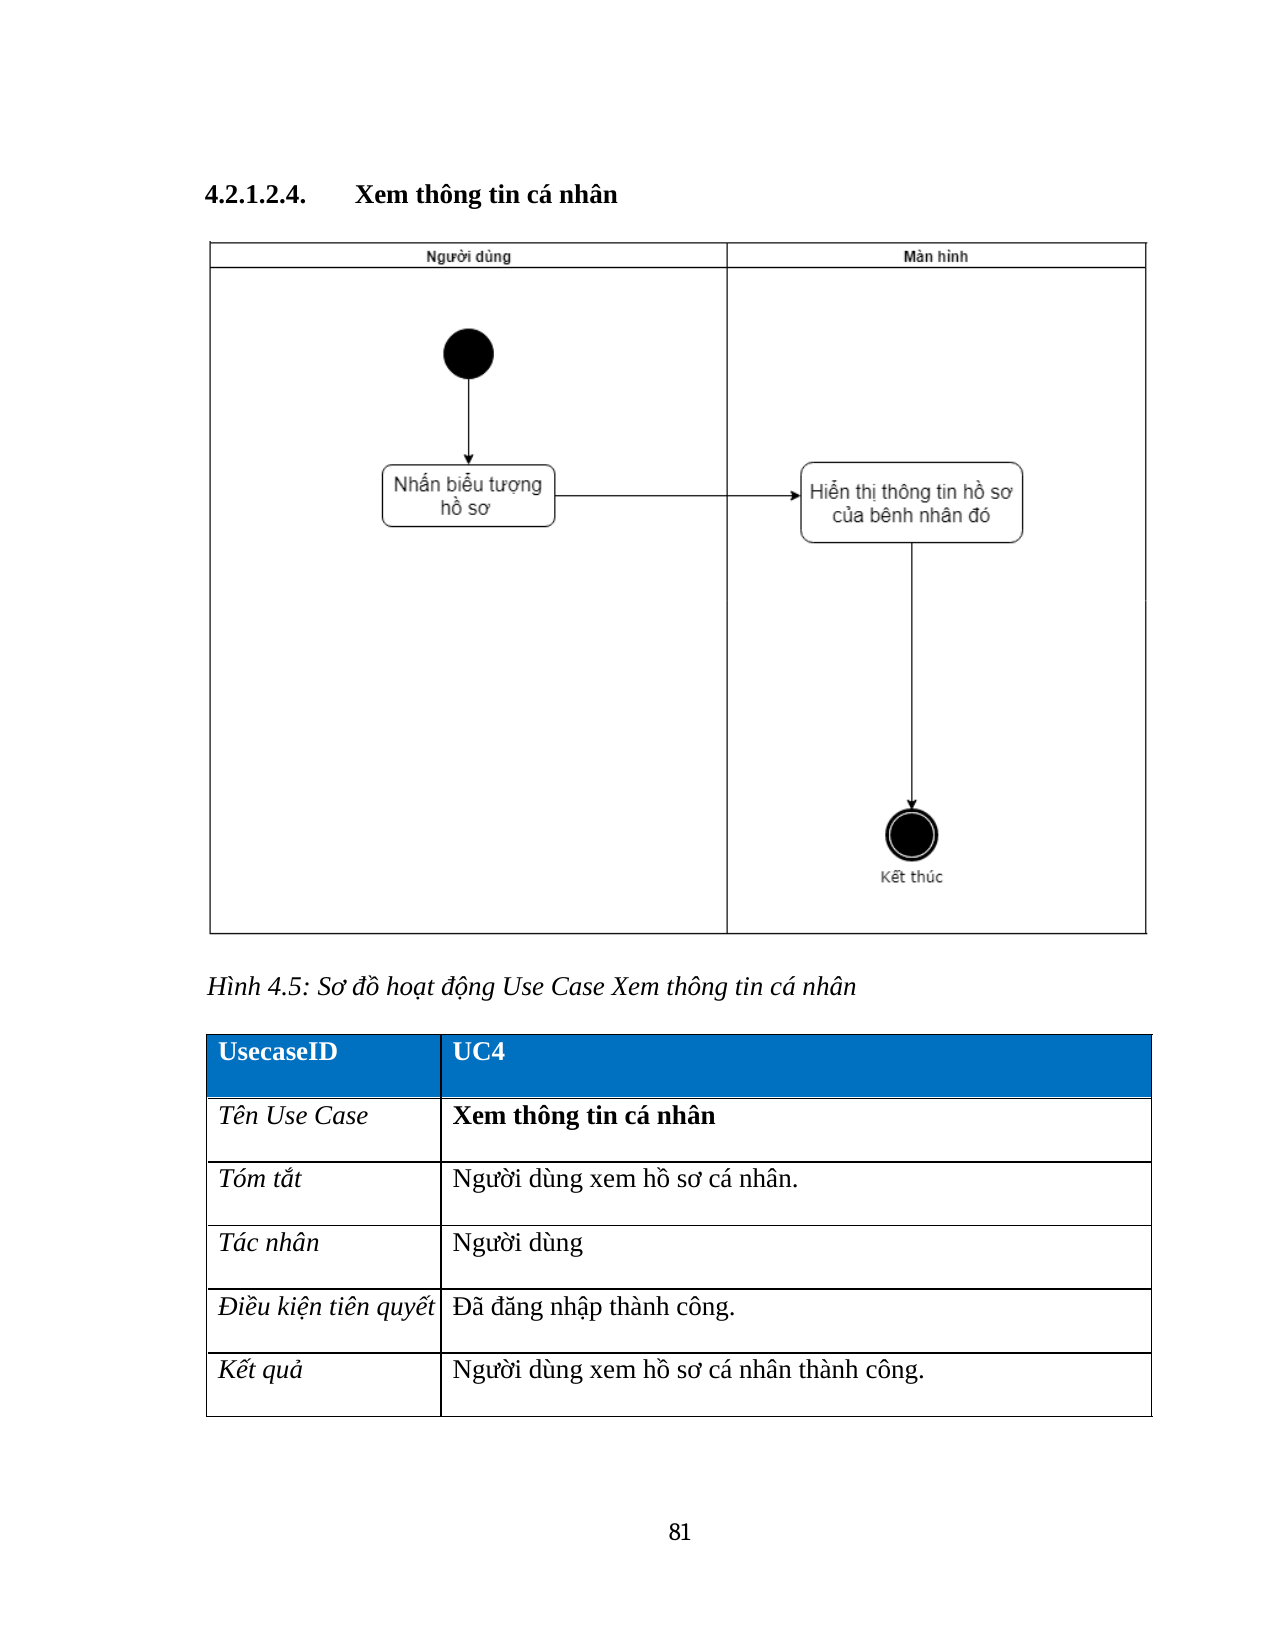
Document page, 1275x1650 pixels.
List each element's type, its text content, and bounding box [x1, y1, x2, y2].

table_cell Người dùng [442, 1226, 1151, 1288]
table_cell Xem thông tin cá nhân [442, 1099, 1151, 1161]
table_cell Tên Use Case [207, 1099, 440, 1161]
table_cell Tóm tắt [207, 1162, 440, 1225]
subtitle Xem thông tin cá nhân [204, 178, 1171, 209]
table_cell Kết quả [207, 1353, 440, 1416]
table_header UsecaseID [207, 1035, 440, 1097]
table_cell Đã đăng nhập thành công. [442, 1290, 1151, 1352]
picture [206, 241, 1148, 936]
table_header UC4 [442, 1035, 1151, 1097]
table_cell Điều kiện tiên quyết [207, 1289, 440, 1352]
table_cell Người dùng xem hồ sơ cá nhân. [442, 1163, 1151, 1225]
subtitle Hình 4.5: Sơ đồ hoạt động Use Case Xem thông tin cá nhân [207, 970, 1152, 1002]
table_cell Tác nhân [207, 1226, 440, 1288]
table_cell Người dùng xem hồ sơ cá nhân thành công. [442, 1354, 1151, 1416]
